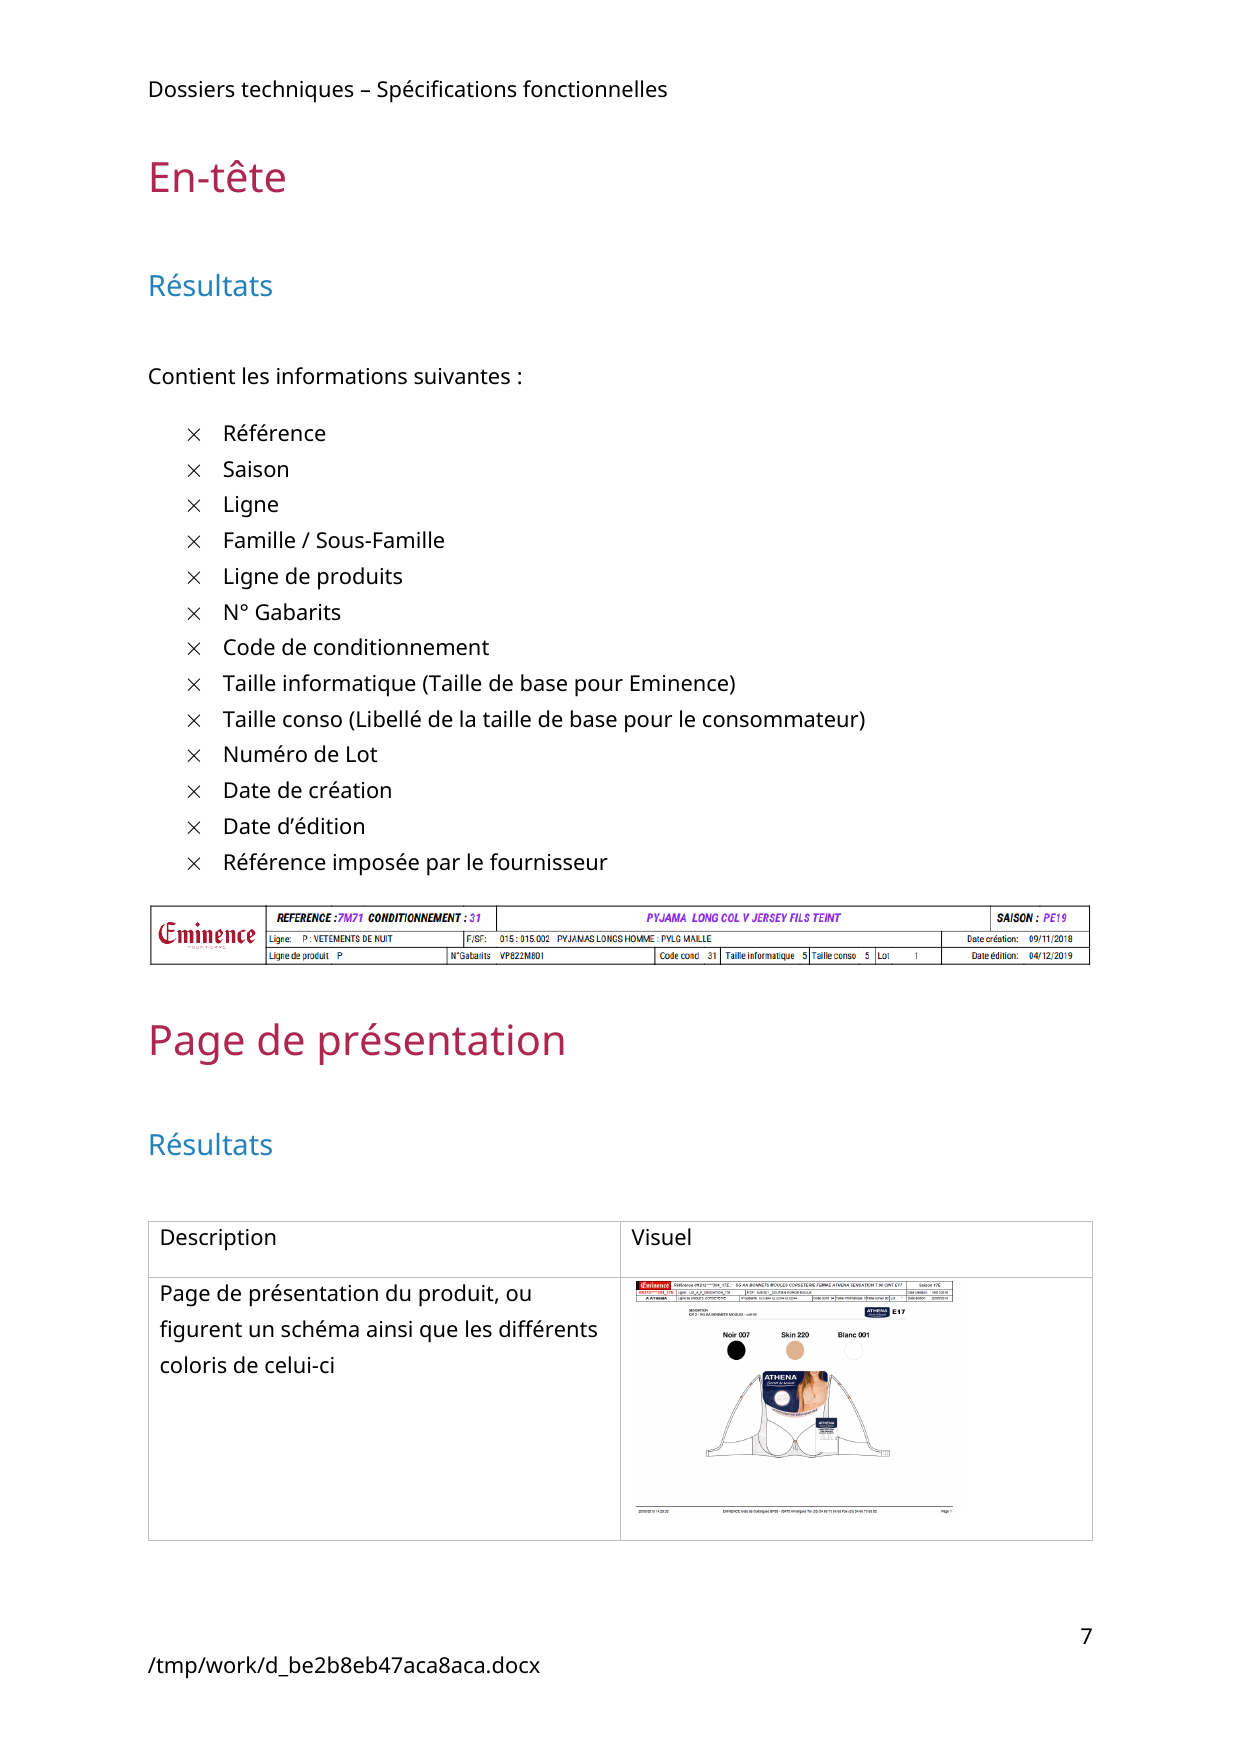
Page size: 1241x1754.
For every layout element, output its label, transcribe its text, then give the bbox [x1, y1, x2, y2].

list Saison [185, 454, 1093, 483]
table_cell Page de présentation du produit, ou figurent un schéma ainsi que les différents coloris de celui-ci [149, 1278, 620, 1540]
list Taille informatique (Taille de base pour Eminence) [185, 668, 1093, 698]
list Numéro de Lot [185, 739, 1093, 769]
list Ligne [185, 489, 1093, 519]
list Référence [185, 418, 1093, 448]
list N° Gabarits [185, 597, 1093, 626]
subtitle Résultats [148, 1124, 1093, 1164]
subtitle En-tête [148, 148, 1093, 204]
list Date de création [185, 775, 1093, 805]
picture [147, 903, 1093, 968]
table_cell [621, 1278, 1092, 1540]
list Famille / Sous-Famille [185, 525, 1093, 555]
list Code de conditionnement [185, 632, 1093, 662]
subtitle Résultats [148, 265, 1093, 305]
picture [631, 1278, 963, 1515]
table_header Visuel [621, 1222, 1092, 1277]
list Taille conso (Libellé de la taille de base pour le consommateur) [185, 704, 1093, 733]
list Ligne de produits [185, 561, 1093, 591]
text Contient les informations suivantes : [148, 361, 1093, 391]
list Date d’édition [185, 811, 1093, 841]
table_header Description [149, 1222, 620, 1277]
subtitle Page de présentation [148, 1011, 1093, 1068]
list Référence imposée par le fournisseur [185, 847, 1093, 876]
